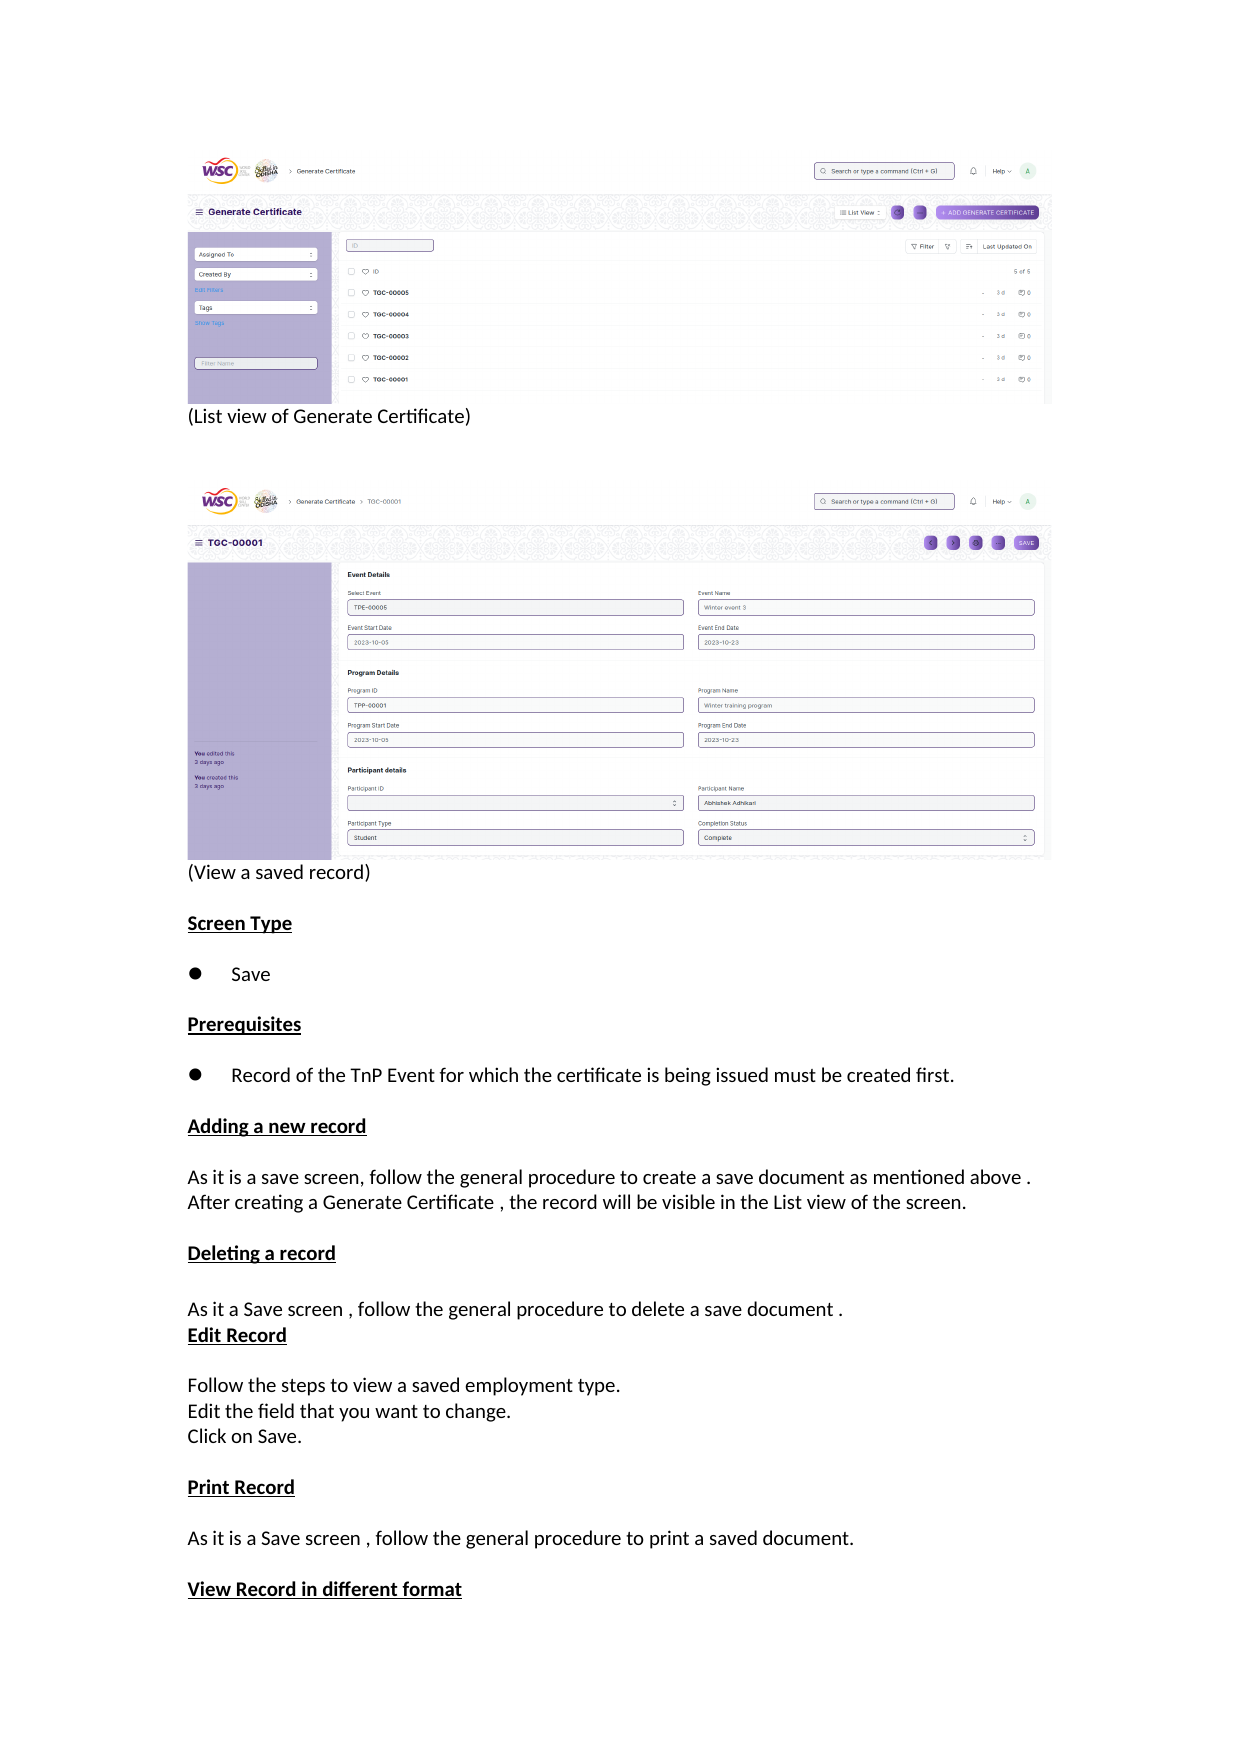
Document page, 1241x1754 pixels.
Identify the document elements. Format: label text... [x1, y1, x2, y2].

text As it is a Save screen , follow the general procedure to print a saved document. [187, 1525, 1053, 1551]
text Deleting a record [187, 1240, 1053, 1266]
text Screen Type [187, 910, 1053, 935]
text As it is a save screen, follow the general procedure to create a save document as mentioned above . [187, 1164, 1053, 1189]
text Follow the steps to view a saved employment type. [187, 1373, 1053, 1398]
list Save [187, 961, 1053, 986]
text (List view of Generate Certificate) [187, 404, 1053, 429]
picture [187, 480, 1052, 860]
list Record of the TnP Event for which the certificate is being issued must be created first. [187, 1062, 1053, 1088]
text Prerequisites [187, 1012, 1053, 1037]
text As it a Save screen , follow the general procedure to delete a save document . [187, 1296, 1053, 1322]
text Edit Record [187, 1322, 1053, 1347]
text Print Record [187, 1474, 1053, 1500]
text View Record in different format [187, 1576, 1053, 1601]
text Edit the field that you want to change. [187, 1398, 1053, 1423]
text Adding a new record [187, 1113, 1053, 1139]
picture [187, 150, 1052, 404]
text After creating a Generate Certificate , the record will be visible in the List view of the screen. [187, 1189, 1053, 1215]
text Click on Save. [187, 1423, 1053, 1449]
text (View a saved record) [187, 859, 1053, 884]
